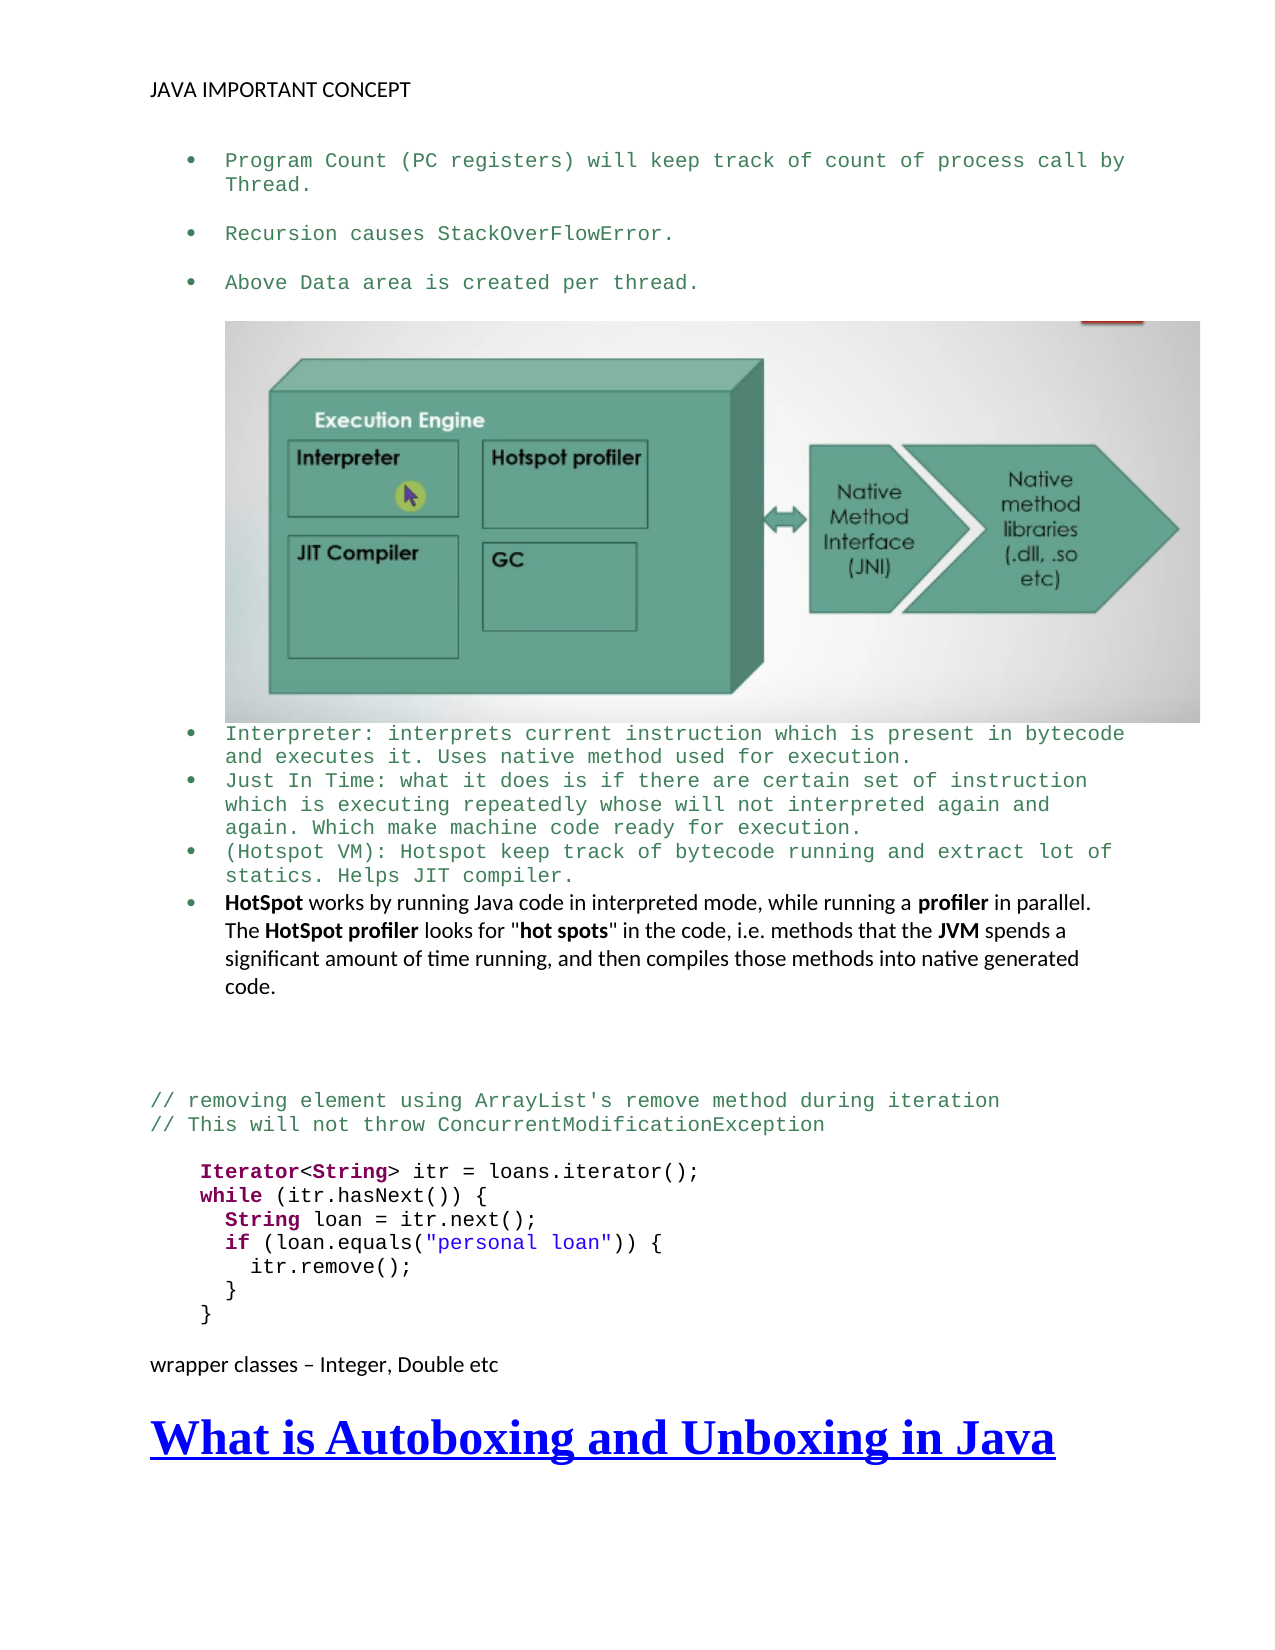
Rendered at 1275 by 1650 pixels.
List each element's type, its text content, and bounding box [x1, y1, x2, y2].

list Above Data area is created per thread. [187, 272, 1125, 296]
list Recursion causes StackOverFlowError. [187, 223, 1125, 246]
list HotSpot works by running Java code in interpreted mode, while running a profiler in parallel. The HotSpot profiler looks for "hot spots" in the code, i.e. methods that the JVM spends a significant amount of time running, and then compiles those methods into native generated code. [187, 888, 1125, 1001]
list Program Count (PC registers) will keep track of count of process call by Thread. [187, 150, 1125, 197]
text } [150, 1303, 1125, 1327]
picture [225, 321, 1200, 723]
text // removing element using ArrayList's remove method during iteration [150, 1090, 1125, 1114]
text itr.remove(); [150, 1256, 1125, 1279]
list Just In Time: what it does is if there are certain set of instruction which is executing repeatedly whose will not interpreted again and again. Which make machine code ready for execution. [187, 770, 1125, 841]
text } [150, 1279, 1125, 1303]
text String loan = itr.next(); [150, 1208, 1125, 1232]
text while (itr.hasNext()) { [150, 1185, 1125, 1208]
text // This will not throw ConcurrentModificationException [150, 1114, 1125, 1138]
text wrapper classes – Integer, Double etc [150, 1350, 1125, 1378]
list (Hotspot VM): Hotspot keep track of bytecode running and extract lot of statics. Helps JIT compiler. [187, 841, 1125, 888]
text What is Autoboxing and Unboxing in Java [150, 1408, 1125, 1465]
text if (loan.equals("personal loan")) { [150, 1232, 1125, 1256]
list Interpreter: interprets current instruction which is present in bytecode and executes it. Uses native method used for execution. [187, 723, 1125, 770]
text Iterator<String> itr = loans.iterator(); [150, 1161, 1125, 1185]
